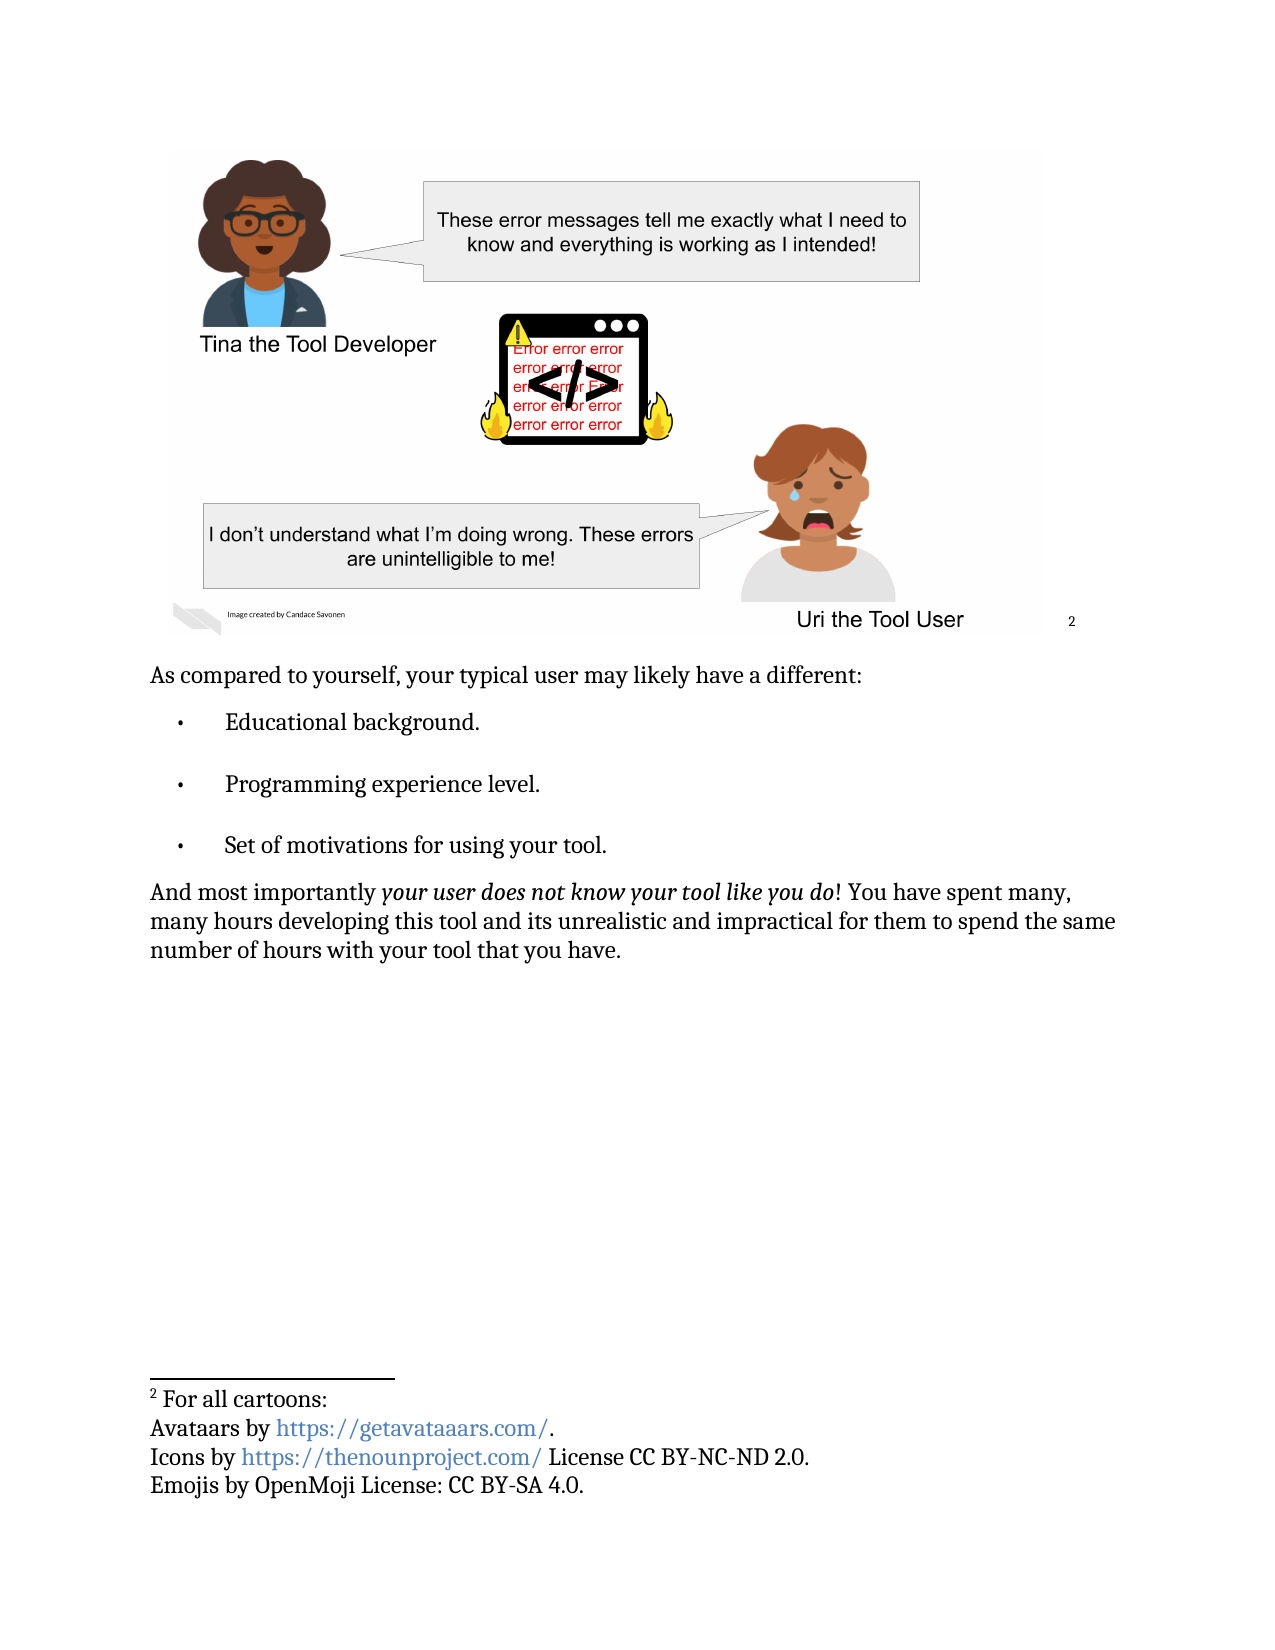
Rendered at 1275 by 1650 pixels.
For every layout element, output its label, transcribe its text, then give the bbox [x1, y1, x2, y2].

list Educational background. [175, 708, 1125, 766]
text And most importantly your user does not know your tool like you do! You have spent many, many hours developing this tool and its unrealistic and impractical for them to spend the same number of hours with your tool that you have. [150, 878, 1125, 964]
picture [168, 150, 1044, 636]
list Programming experience level. [175, 769, 1125, 827]
list Set of motivations for using your tool. [175, 831, 1125, 859]
text As compared to yourself, your typical user may likely have a different: [150, 661, 1125, 689]
